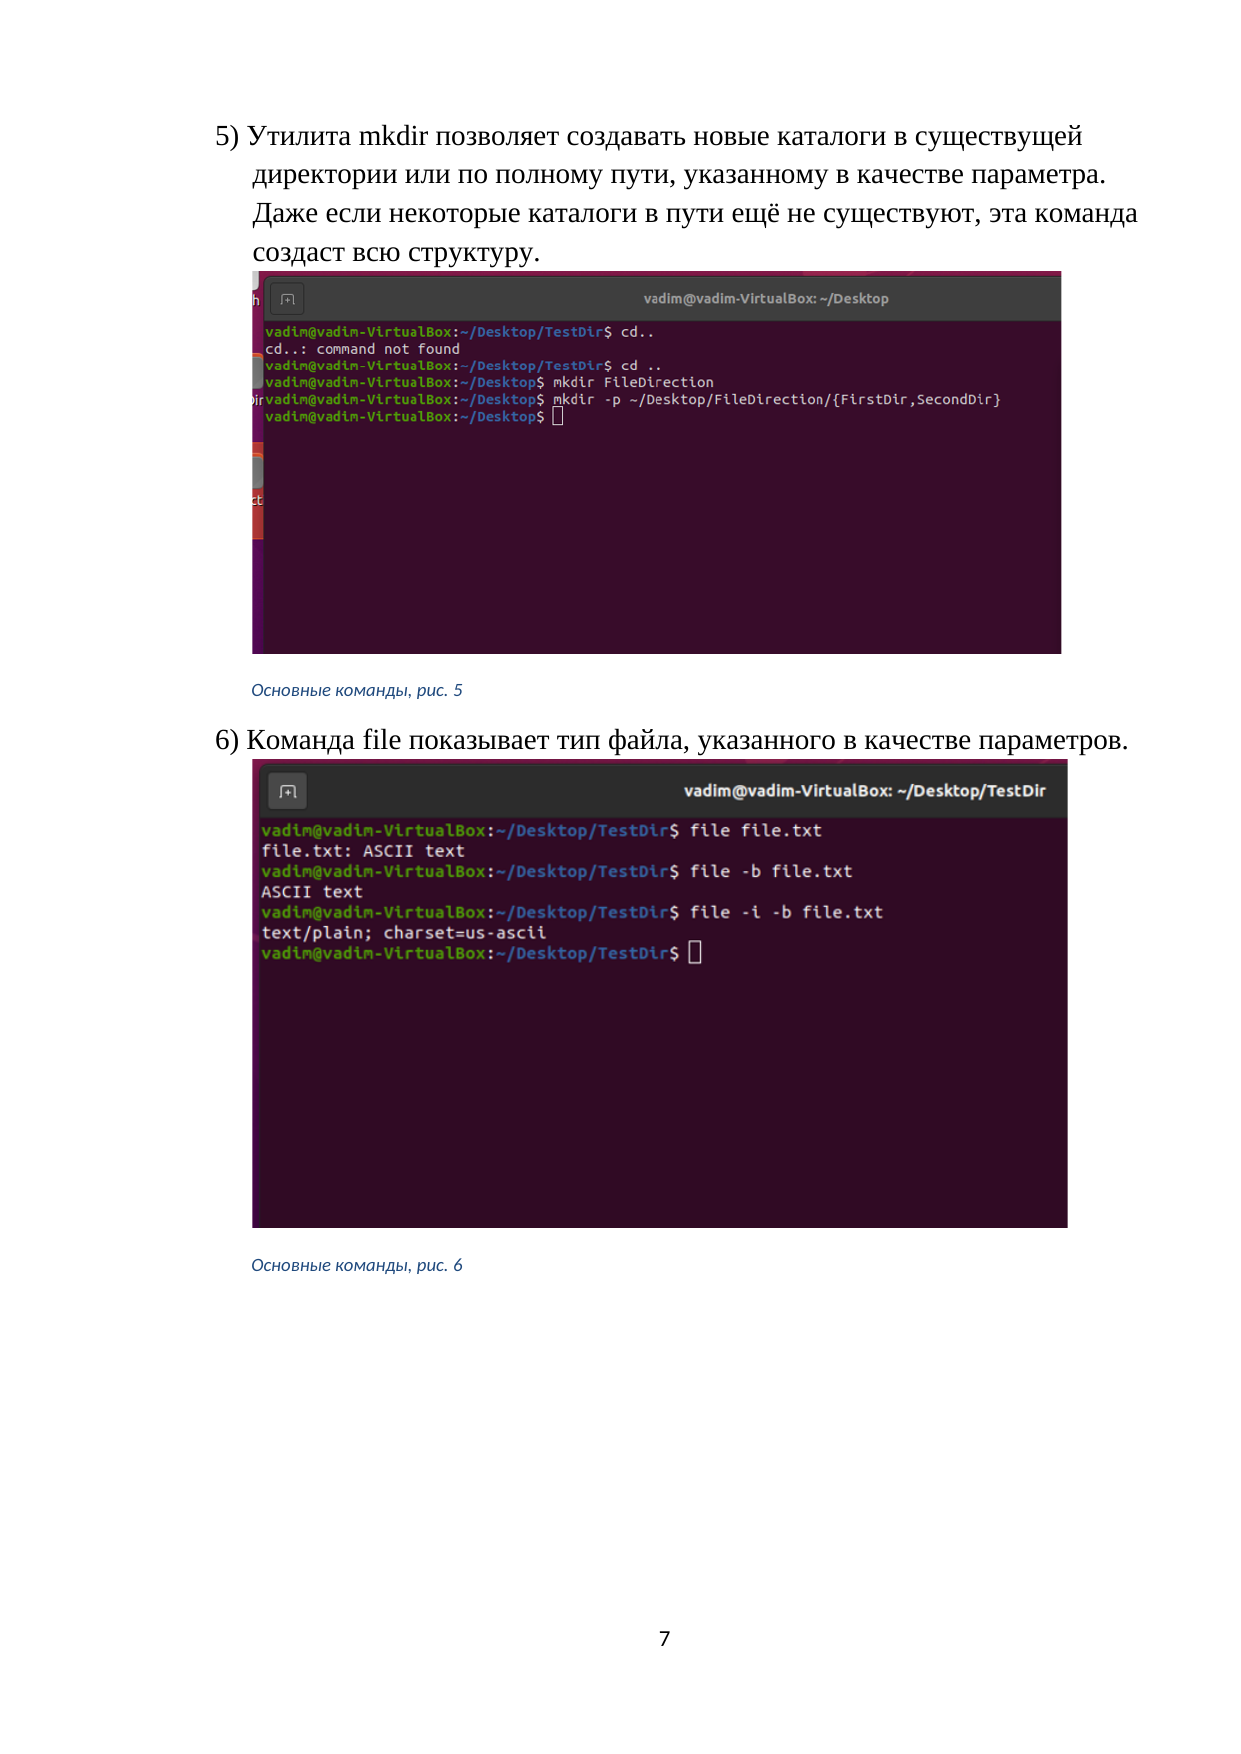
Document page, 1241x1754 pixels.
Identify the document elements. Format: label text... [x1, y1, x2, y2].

picture [252, 759, 1068, 1228]
picture [252, 271, 1062, 654]
text Основные команды, рис. 6 [177, 1253, 1152, 1276]
text Основные команды, рис. 5 [177, 678, 1152, 701]
